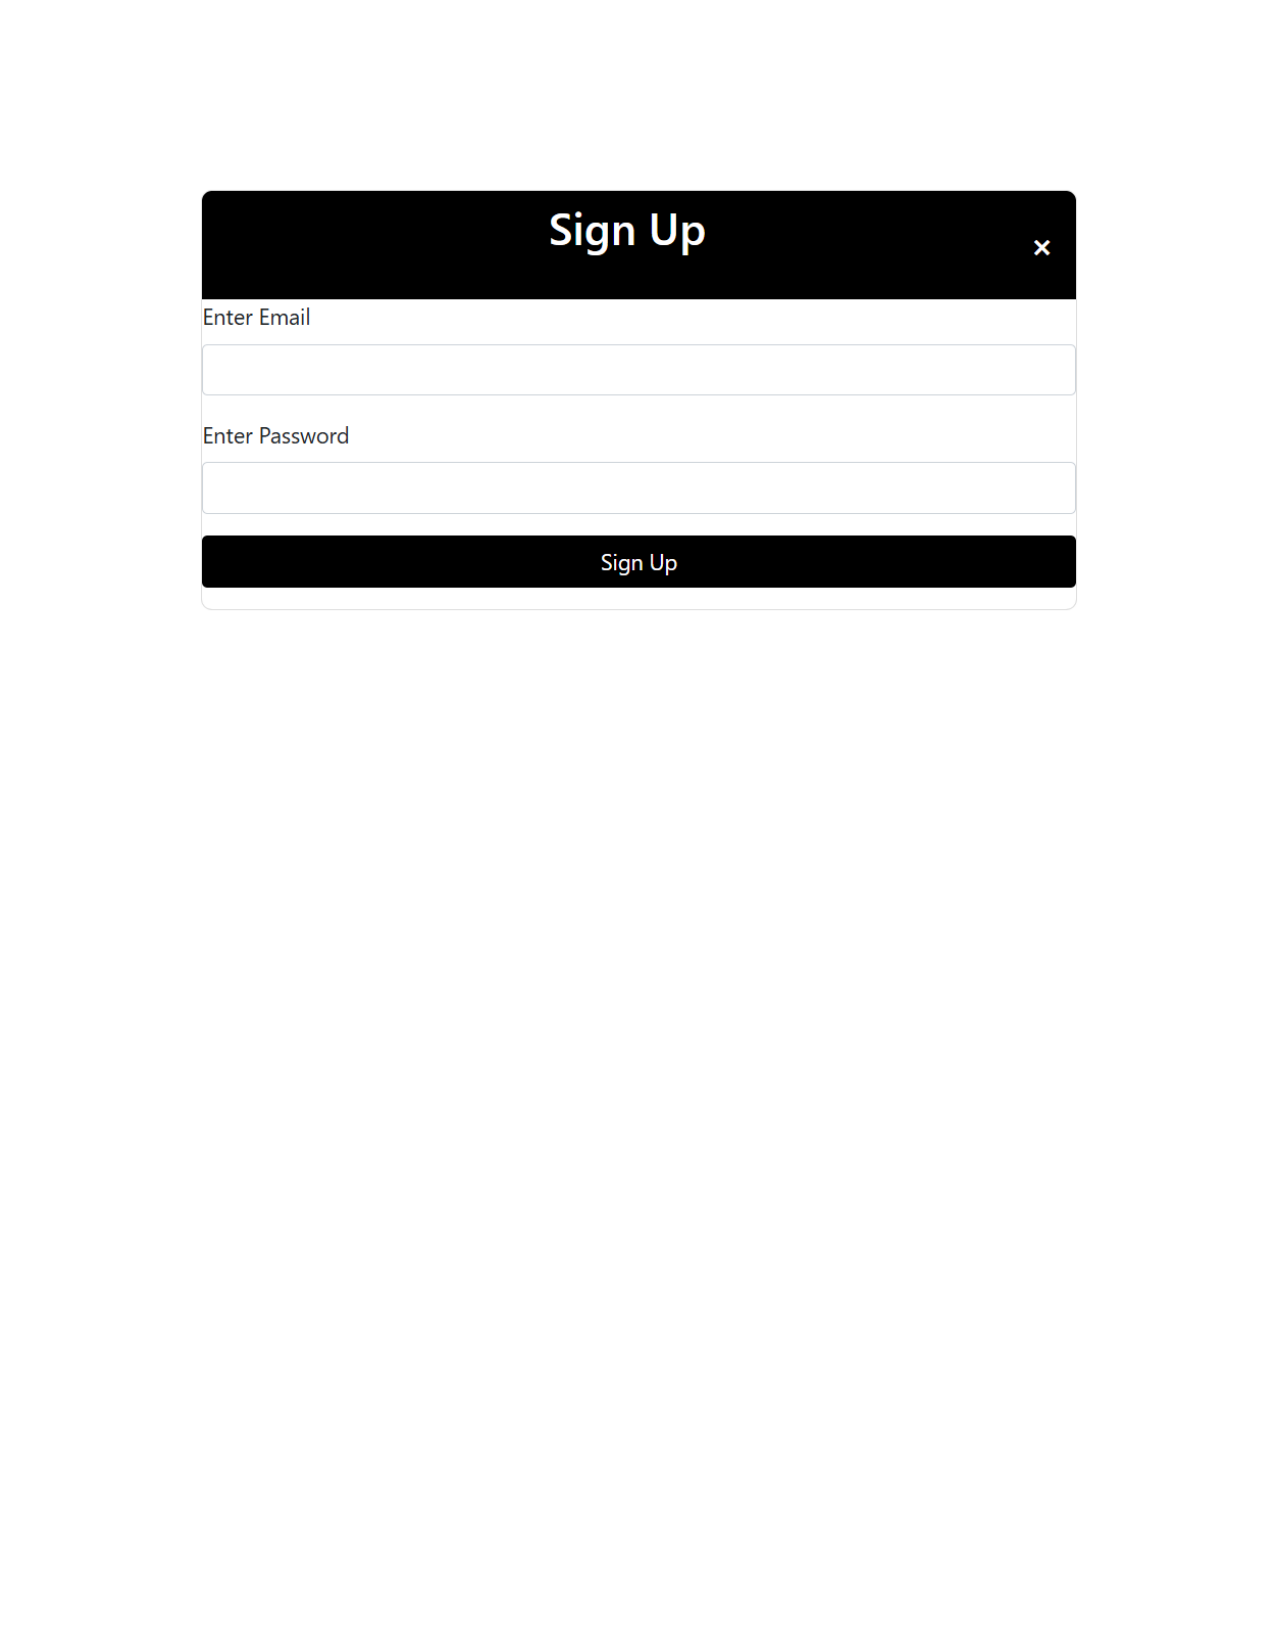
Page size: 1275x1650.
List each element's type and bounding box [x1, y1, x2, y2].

picture [150, 150, 1125, 648]
